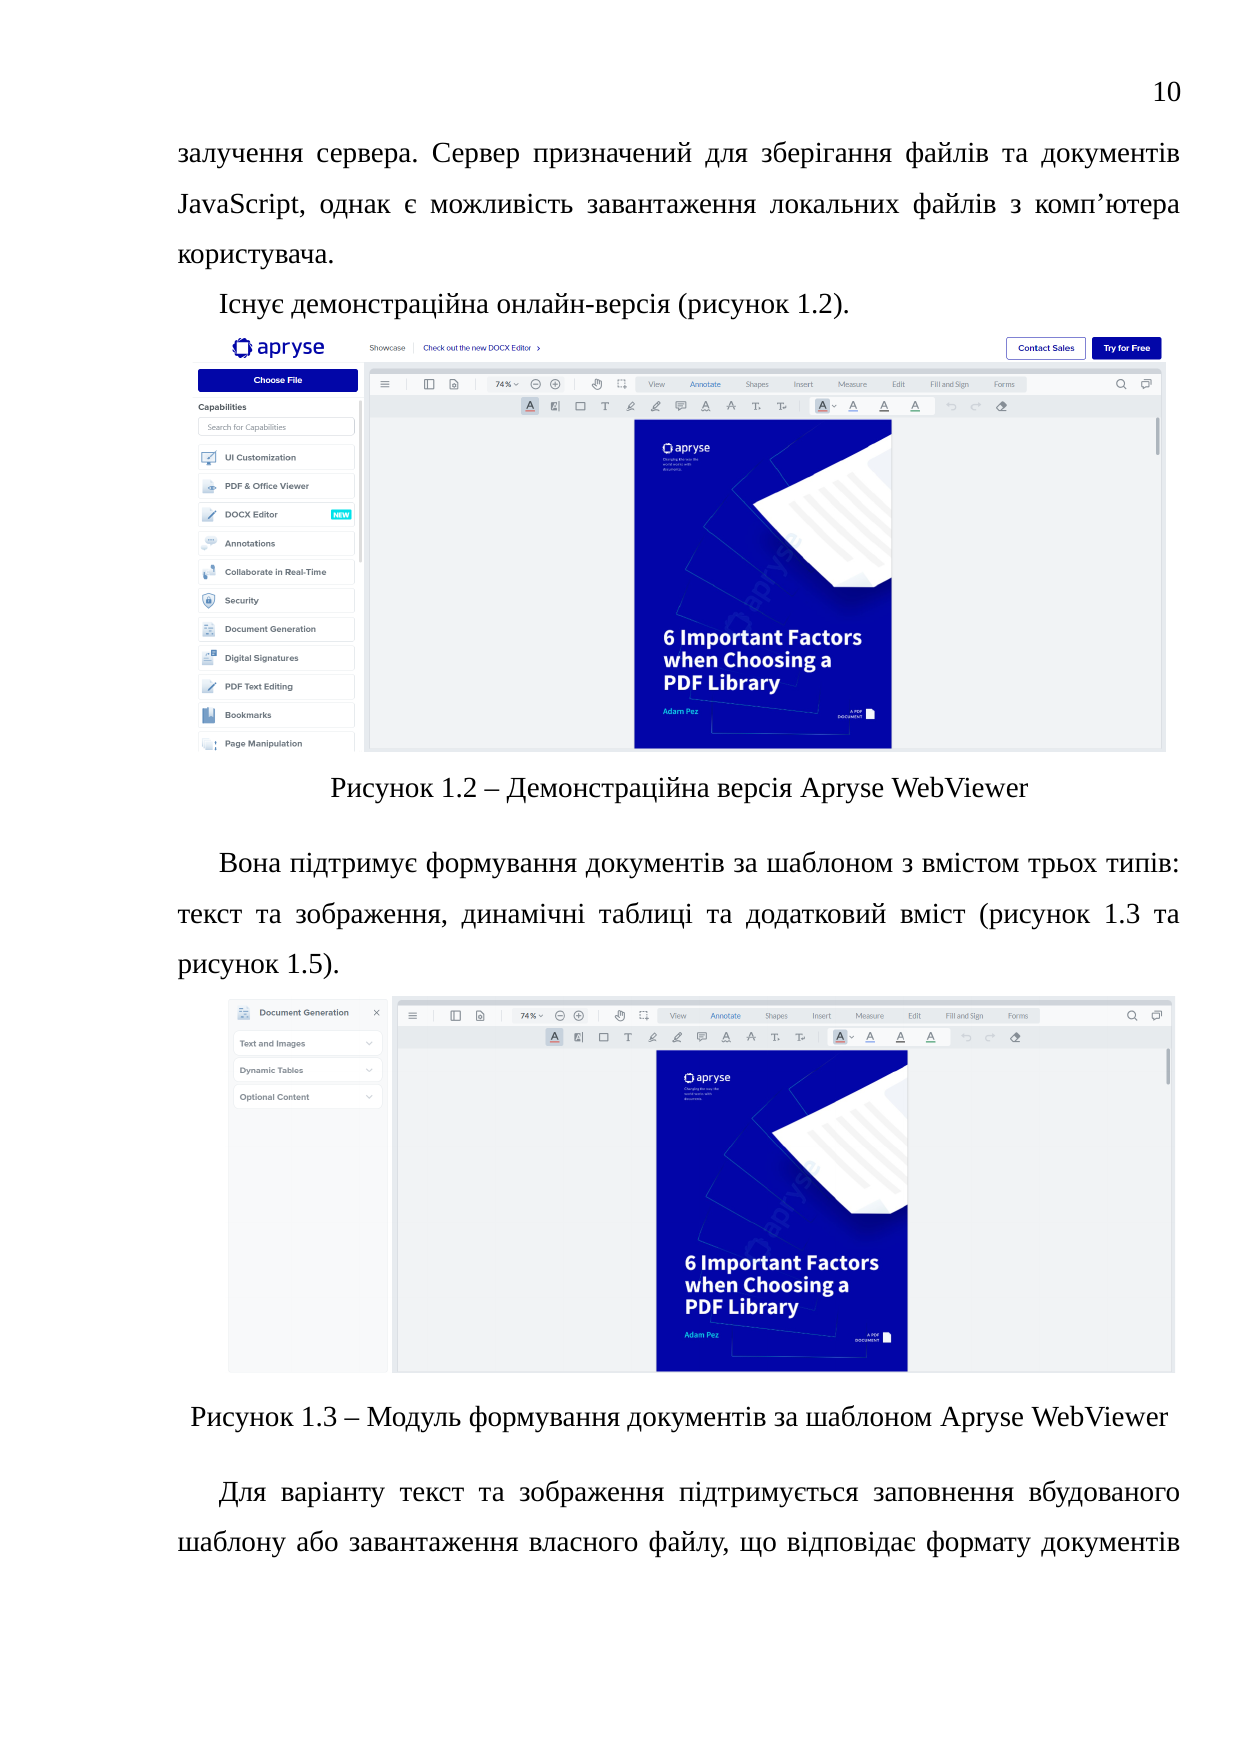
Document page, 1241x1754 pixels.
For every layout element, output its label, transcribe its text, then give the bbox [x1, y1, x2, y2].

text Вона підтримує формування документів за шаблоном з вмістом трьох типів: текст та зображення, динамічні таблиці та додатковий вміст (рисунок 1.3 та рисунок 1.5). [177, 845, 1181, 979]
text Існує демонстраційна онлайн-версія (рисунок 1.2). [177, 286, 1181, 320]
text Рисунок 1.3 – Модуль формування документів за шаблоном Apryse WebViewer [177, 1399, 1181, 1432]
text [177, 1474, 1181, 1558]
text Рисунок 1.2 – Демонстраційна версія Apryse WebViewer [177, 770, 1181, 804]
picture [224, 996, 1175, 1373]
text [177, 135, 1181, 269]
picture [192, 336, 1166, 752]
